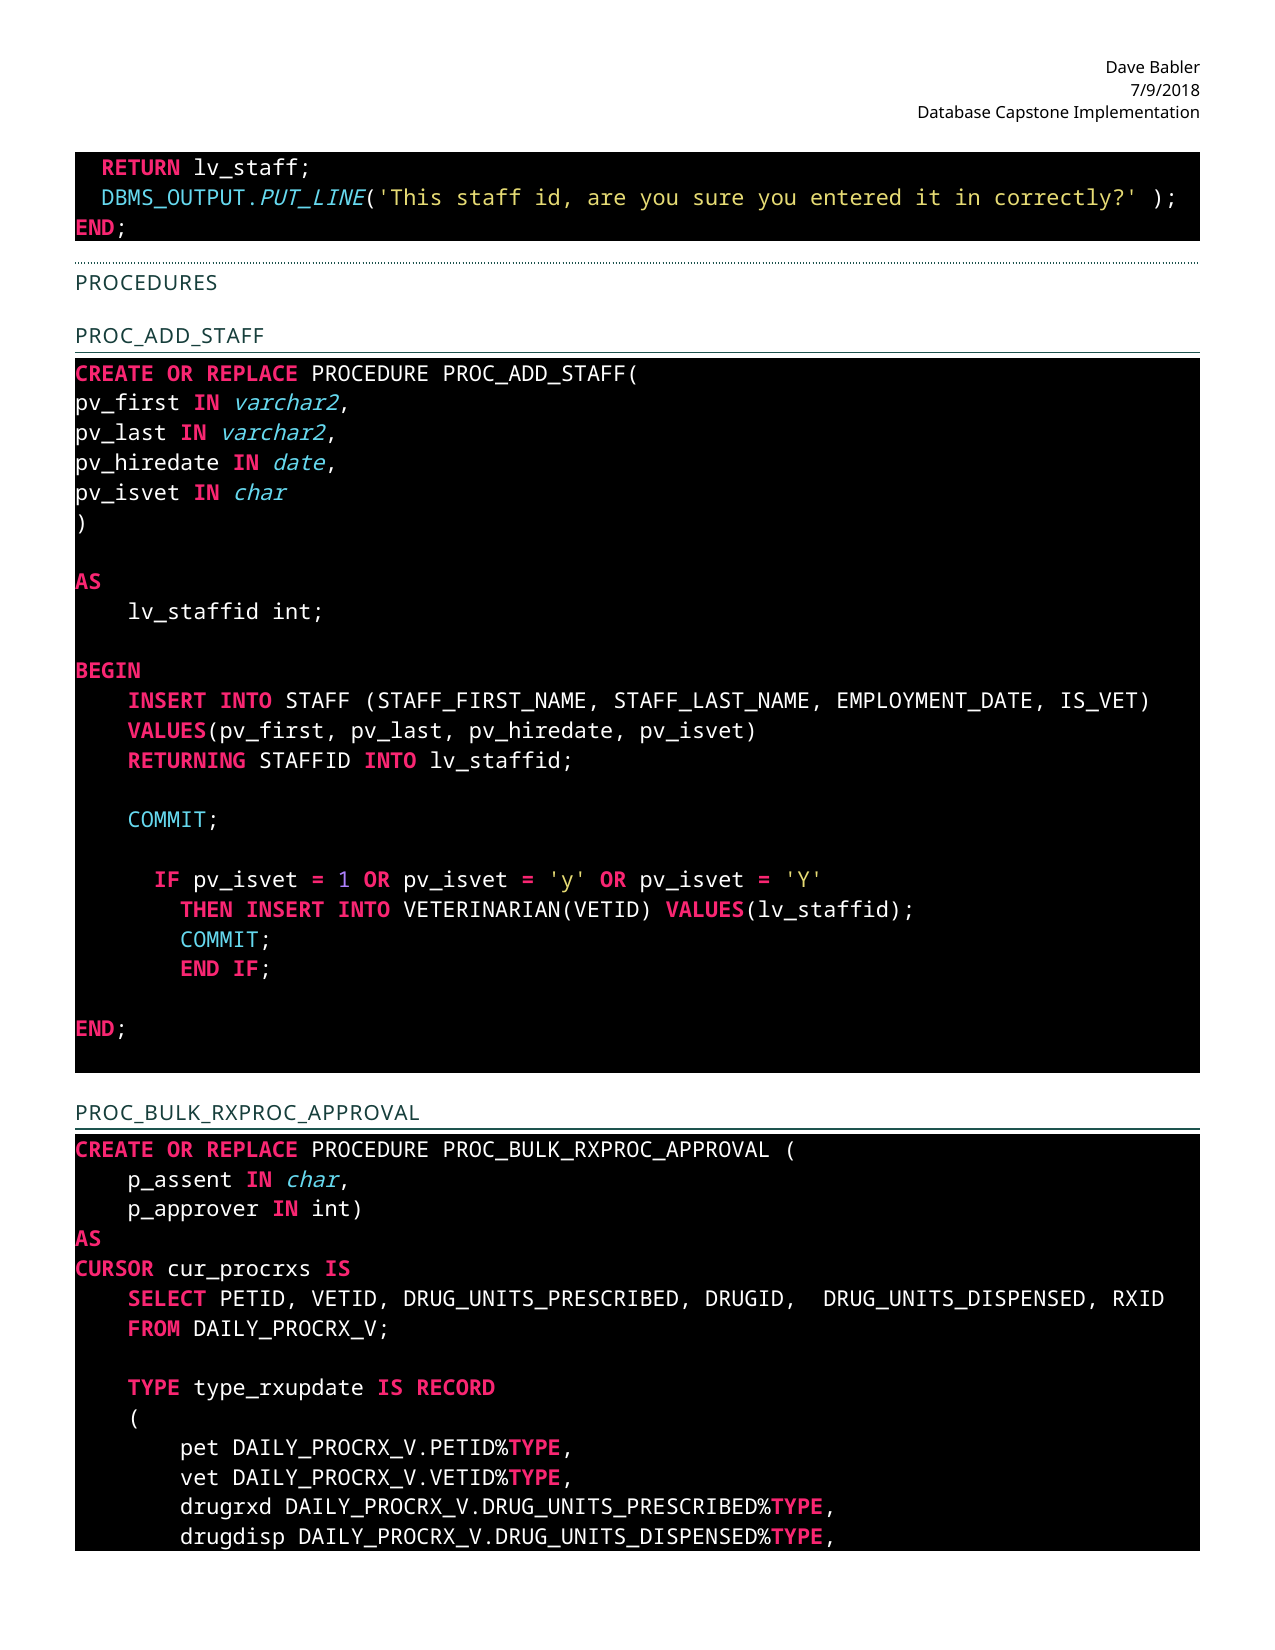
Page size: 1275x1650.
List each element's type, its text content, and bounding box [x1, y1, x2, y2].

text CREATE OR REPLACE PROCEDURE PROC_BULK_RXPROC_APPROVAL ( [75, 1134, 1200, 1164]
text INSERT INTO STAFF (STAFF_FIRST_NAME, STAFF_LAST_NAME, EMPLOYMENT_DATE, IS_VET) [75, 685, 1200, 715]
text pv_hiredate IN date, [75, 447, 1200, 477]
subtitle PROC_ADD_STAFF [75, 321, 1200, 352]
text AS [75, 1223, 1200, 1253]
text VALUES(pv_first, pv_last, pv_hiredate, pv_isvet) [75, 715, 1200, 745]
text CURSOR cur_procrxs IS [75, 1253, 1200, 1283]
text pv_isvet IN char [75, 477, 1200, 507]
text END; [75, 1013, 1200, 1043]
text vet DAILY_PROCRX_V.VETID%TYPE, [75, 1462, 1200, 1491]
text END IF; [75, 953, 1200, 983]
subtitle Procedures [75, 262, 1200, 296]
text drugdisp DAILY_PROCRX_V.DRUG_UNITS_DISPENSED%TYPE, [75, 1521, 1200, 1551]
subtitle PROC_BULK_RXPROC_APPROVAL [75, 1098, 1200, 1128]
text p_assent IN char, [75, 1164, 1200, 1193]
text RETURNING STAFFID INTO lv_staffid; [75, 745, 1200, 775]
text COMMIT; [75, 804, 1200, 834]
text pv_last IN varchar2, [75, 417, 1200, 447]
text DBMS_OUTPUT.PUT_LINE('This staff id, are you sure you entered it in correctly?' ); [75, 182, 1200, 212]
text SELECT PETID, VETID, DRUG_UNITS_PRESCRIBED, DRUGID, DRUG_UNITS_DISPENSED, RXID [75, 1283, 1200, 1313]
text pv_first IN varchar2, [75, 387, 1200, 417]
text ( [75, 1402, 1200, 1432]
text COMMIT; [75, 924, 1200, 953]
text CREATE OR REPLACE PROCEDURE PROC_ADD_STAFF( [75, 358, 1200, 387]
text AS [75, 566, 1200, 596]
text RETURN lv_staff; [75, 152, 1200, 182]
text THEN INSERT INTO VETERINARIAN(VETID) VALUES(lv_staffid); [75, 894, 1200, 924]
text lv_staffid int; [75, 596, 1200, 626]
text TYPE type_rxupdate IS RECORD [75, 1372, 1200, 1402]
text ) [75, 507, 1200, 536]
text END; [75, 212, 1200, 241]
text p_approver IN int) [75, 1193, 1200, 1223]
text FROM DAILY_PROCRX_V; [75, 1313, 1200, 1342]
text IF pv_isvet = 1 OR pv_isvet = 'y' OR pv_isvet = 'Y' [75, 864, 1200, 894]
text BEGIN [75, 656, 1200, 685]
text pet DAILY_PROCRX_V.PETID%TYPE, [75, 1432, 1200, 1462]
text drugrxd DAILY_PROCRX_V.DRUG_UNITS_PRESCRIBED%TYPE, [75, 1491, 1200, 1521]
